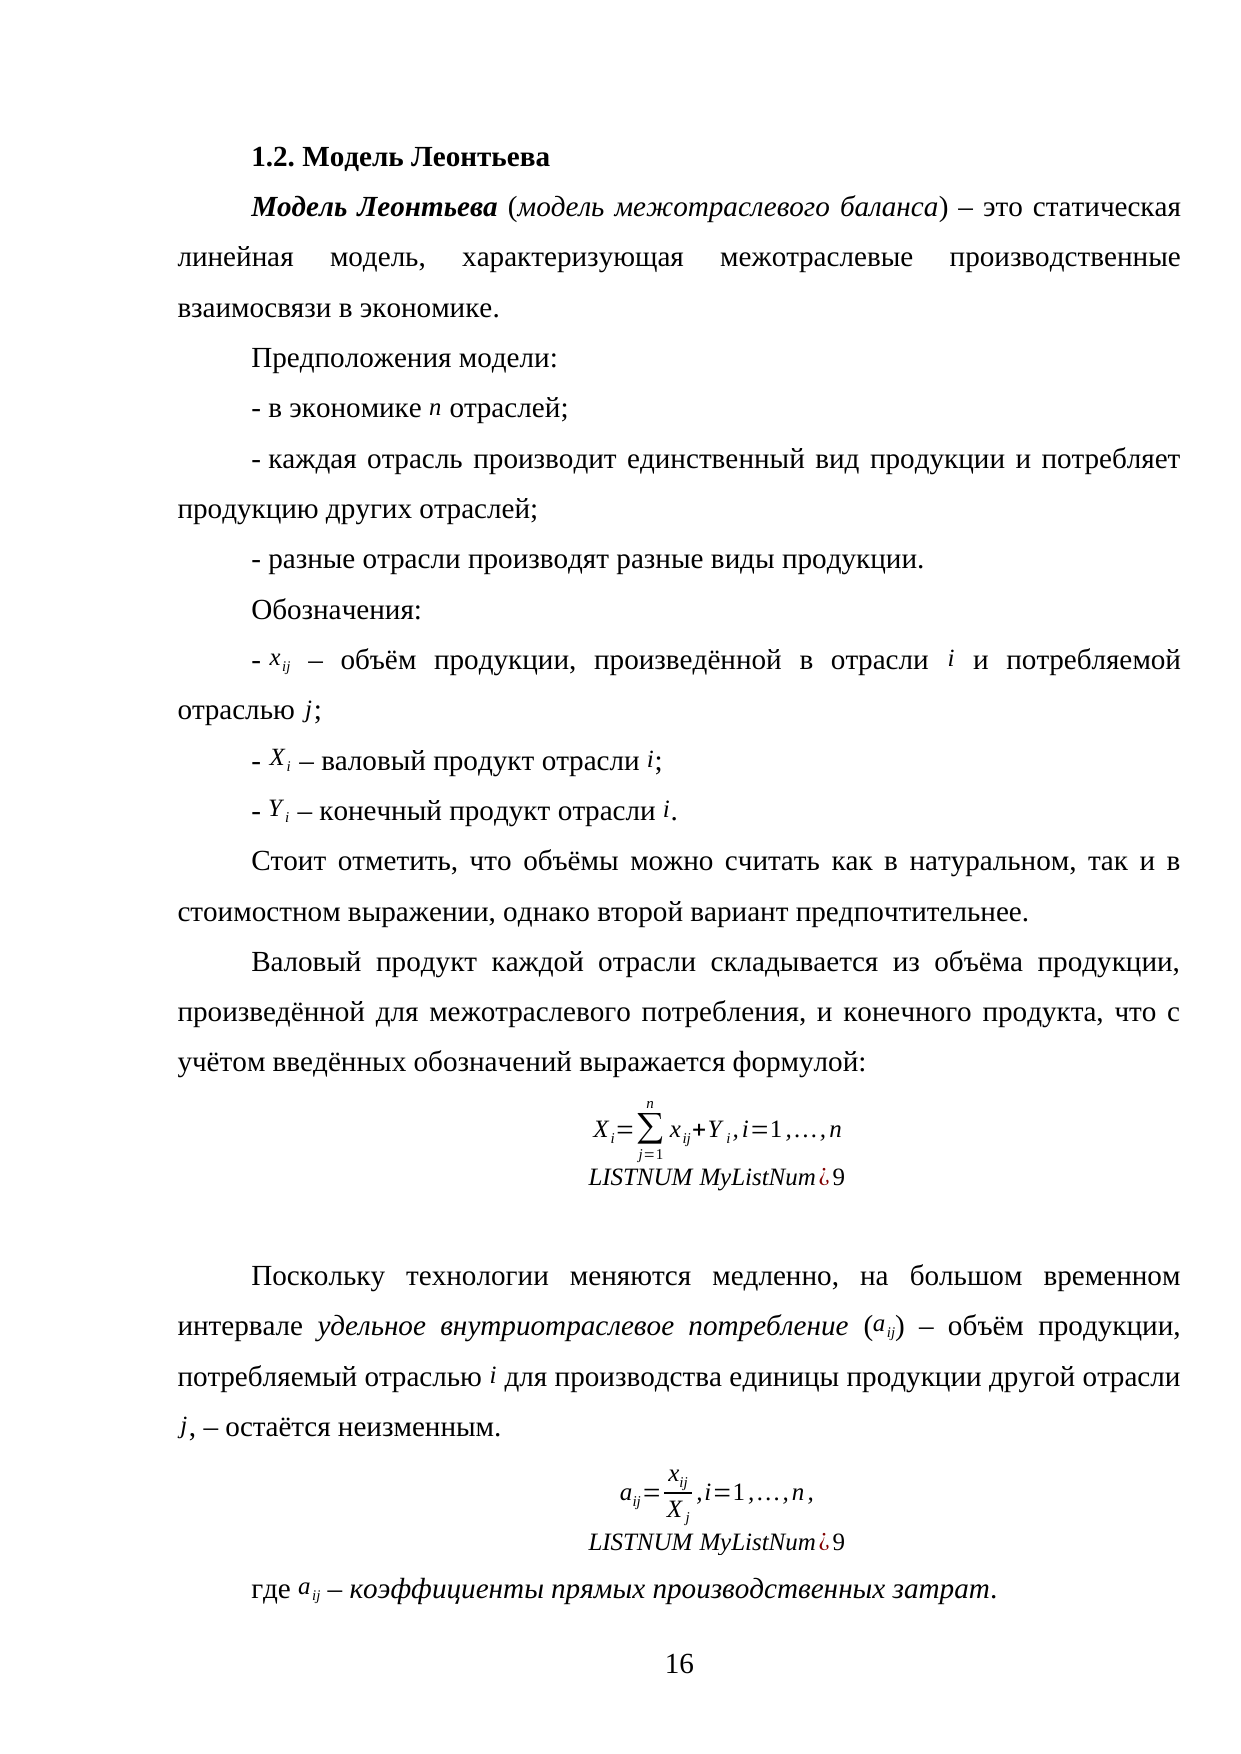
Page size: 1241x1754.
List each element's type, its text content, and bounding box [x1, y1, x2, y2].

list – объём продукции, произведённой в отрасли и потребляемой отраслью ; [177, 642, 1181, 726]
text где – коэффициенты прямых производственных затрат. [177, 1571, 1181, 1605]
subtitle Модель Леонтьева [177, 139, 1181, 172]
text Предположения модели: [177, 340, 1181, 374]
text Модель Леонтьева (модель межотраслевого баланса) – это статическая линейная модель, характеризующая межотраслевые производственные взаимосвязи в экономике. [177, 189, 1181, 323]
list в экономике отраслей; [177, 391, 1181, 424]
list каждая отрасль производит единственный вид продукции и потребляет продукцию других отраслей; [177, 441, 1181, 525]
list разные отрасли производят разные виды продукции. [177, 541, 1181, 575]
list – конечный продукт отрасли . [177, 793, 1181, 827]
list – валовый продукт отрасли ; [177, 743, 1181, 776]
text Стоит отметить, что объёмы можно считать как в натуральном, так и в стоимостном выражении, однако второй вариант предпочтительнее. [177, 843, 1181, 927]
text Валовый продукт каждой отрасли складывается из объёма продукции, произведённой для межотраслевого потребления, и конечного продукта, что с учётом введённых обозначений выражается формулой: [177, 944, 1181, 1078]
text Поскольку технологии меняются медленно, на большом временном интервале удельное внутриотраслевое потребление () – объём продукции, потребляемый отраслью для производства единицы продукции другой отрасли , – остаётся неизменным. [177, 1258, 1181, 1443]
text Обозначения: [177, 592, 1181, 625]
